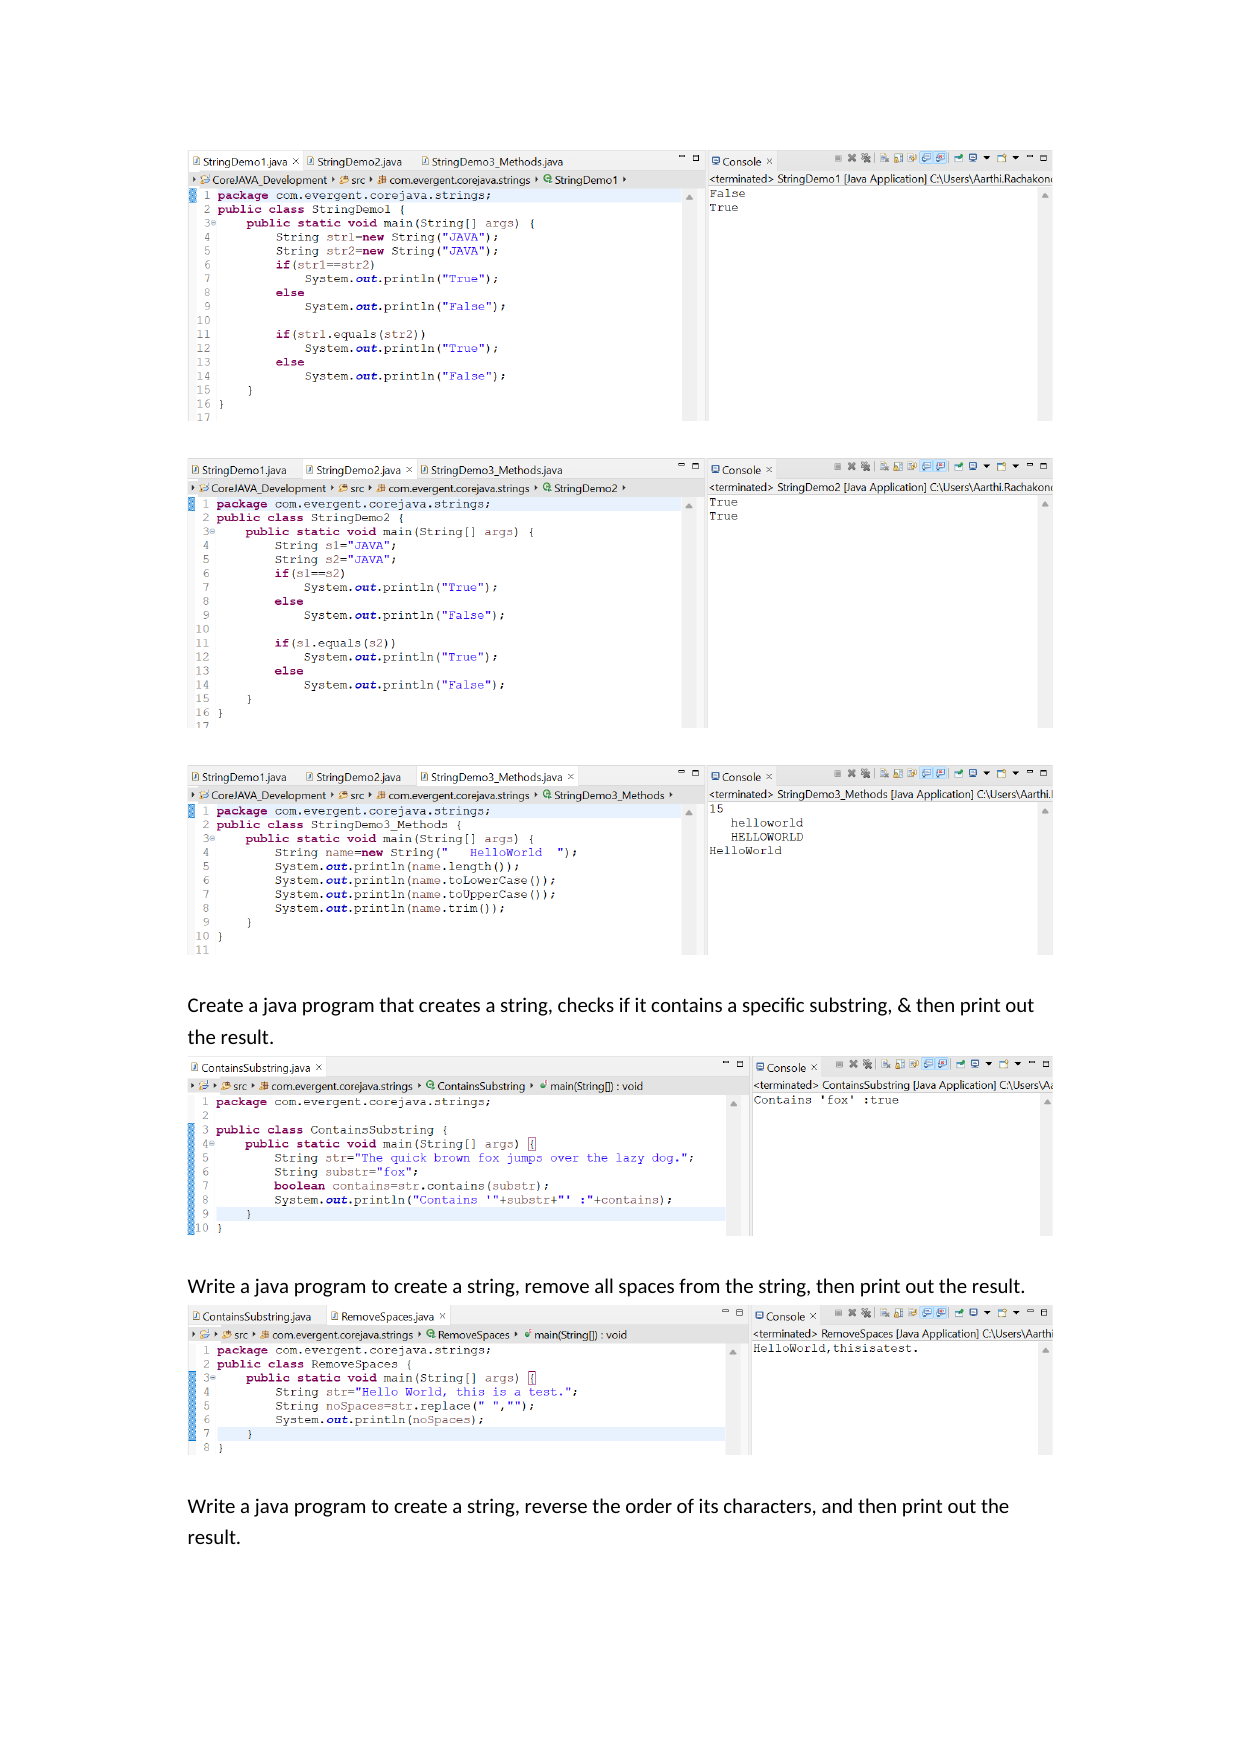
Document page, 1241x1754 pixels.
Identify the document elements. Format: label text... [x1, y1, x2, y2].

list Write a java program to create a string, reverse the order of its characters, and then print out the result. [187, 1493, 1053, 1550]
picture [187, 765, 1053, 955]
list Create a java program that creates a string, checks if it contains a specific substring, & then print out the result. [187, 992, 1053, 1050]
list Write a java program to create a string, remove all spaces from the string, then print out the result. [187, 1274, 1053, 1299]
picture [187, 150, 1053, 421]
picture [187, 1305, 1053, 1455]
picture [187, 458, 1053, 728]
picture [187, 1056, 1053, 1236]
